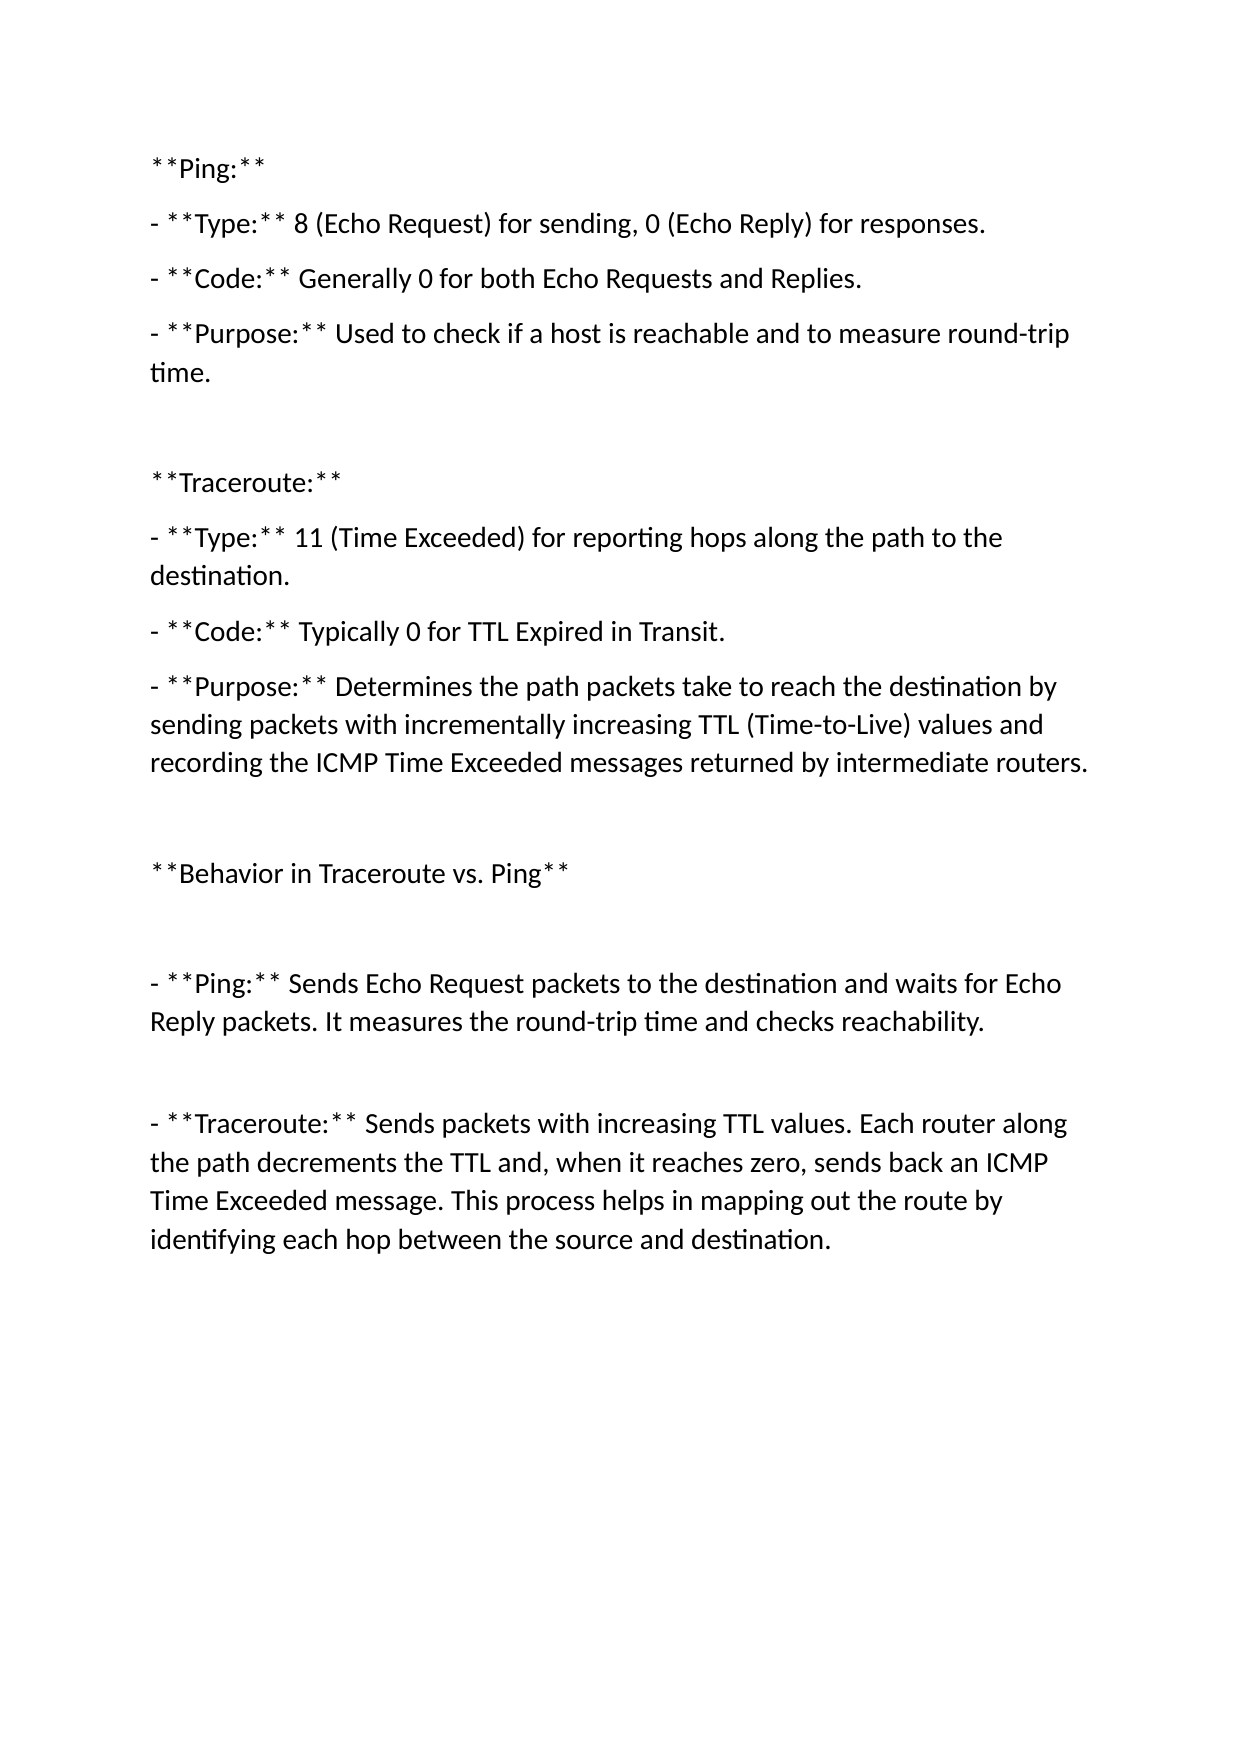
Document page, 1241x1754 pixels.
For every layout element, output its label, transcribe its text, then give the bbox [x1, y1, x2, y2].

text - **Code:** Typically 0 for TTL Expired in Transit. [150, 613, 1090, 648]
text - **Traceroute:** Sends packets with increasing TTL values. Each router along the path decrements the TTL and, when it reaches zero, sends back an ICMP Time Exceeded message. This process helps in mapping out the route by identifying each hop between the source and destination. [150, 1105, 1090, 1256]
text - **Type:** 11 (Time Exceeded) for reporting hops along the path to the destination. [150, 519, 1090, 593]
text - **Ping:** Sends Echo Request packets to the destination and waits for Echo Reply packets. It measures the round-trip time and checks reachability. [150, 965, 1090, 1039]
text **Behavior in Traceroute vs. Ping** [150, 855, 1090, 890]
text **Ping:** [150, 150, 1090, 186]
text - **Code:** Generally 0 for both Echo Requests and Replies. [150, 260, 1090, 296]
text - **Type:** 8 (Echo Request) for sending, 0 (Echo Reply) for responses. [150, 205, 1090, 241]
text - **Purpose:** Determines the path packets take to reach the destination by sending packets with incrementally increasing TTL (Time-to-Live) values and recording the ICMP Time Exceeded messages returned by intermediate routers. [150, 668, 1090, 780]
text - **Purpose:** Used to check if a host is reachable and to measure round-trip time. [150, 315, 1090, 389]
text **Traceroute:** [150, 464, 1090, 499]
